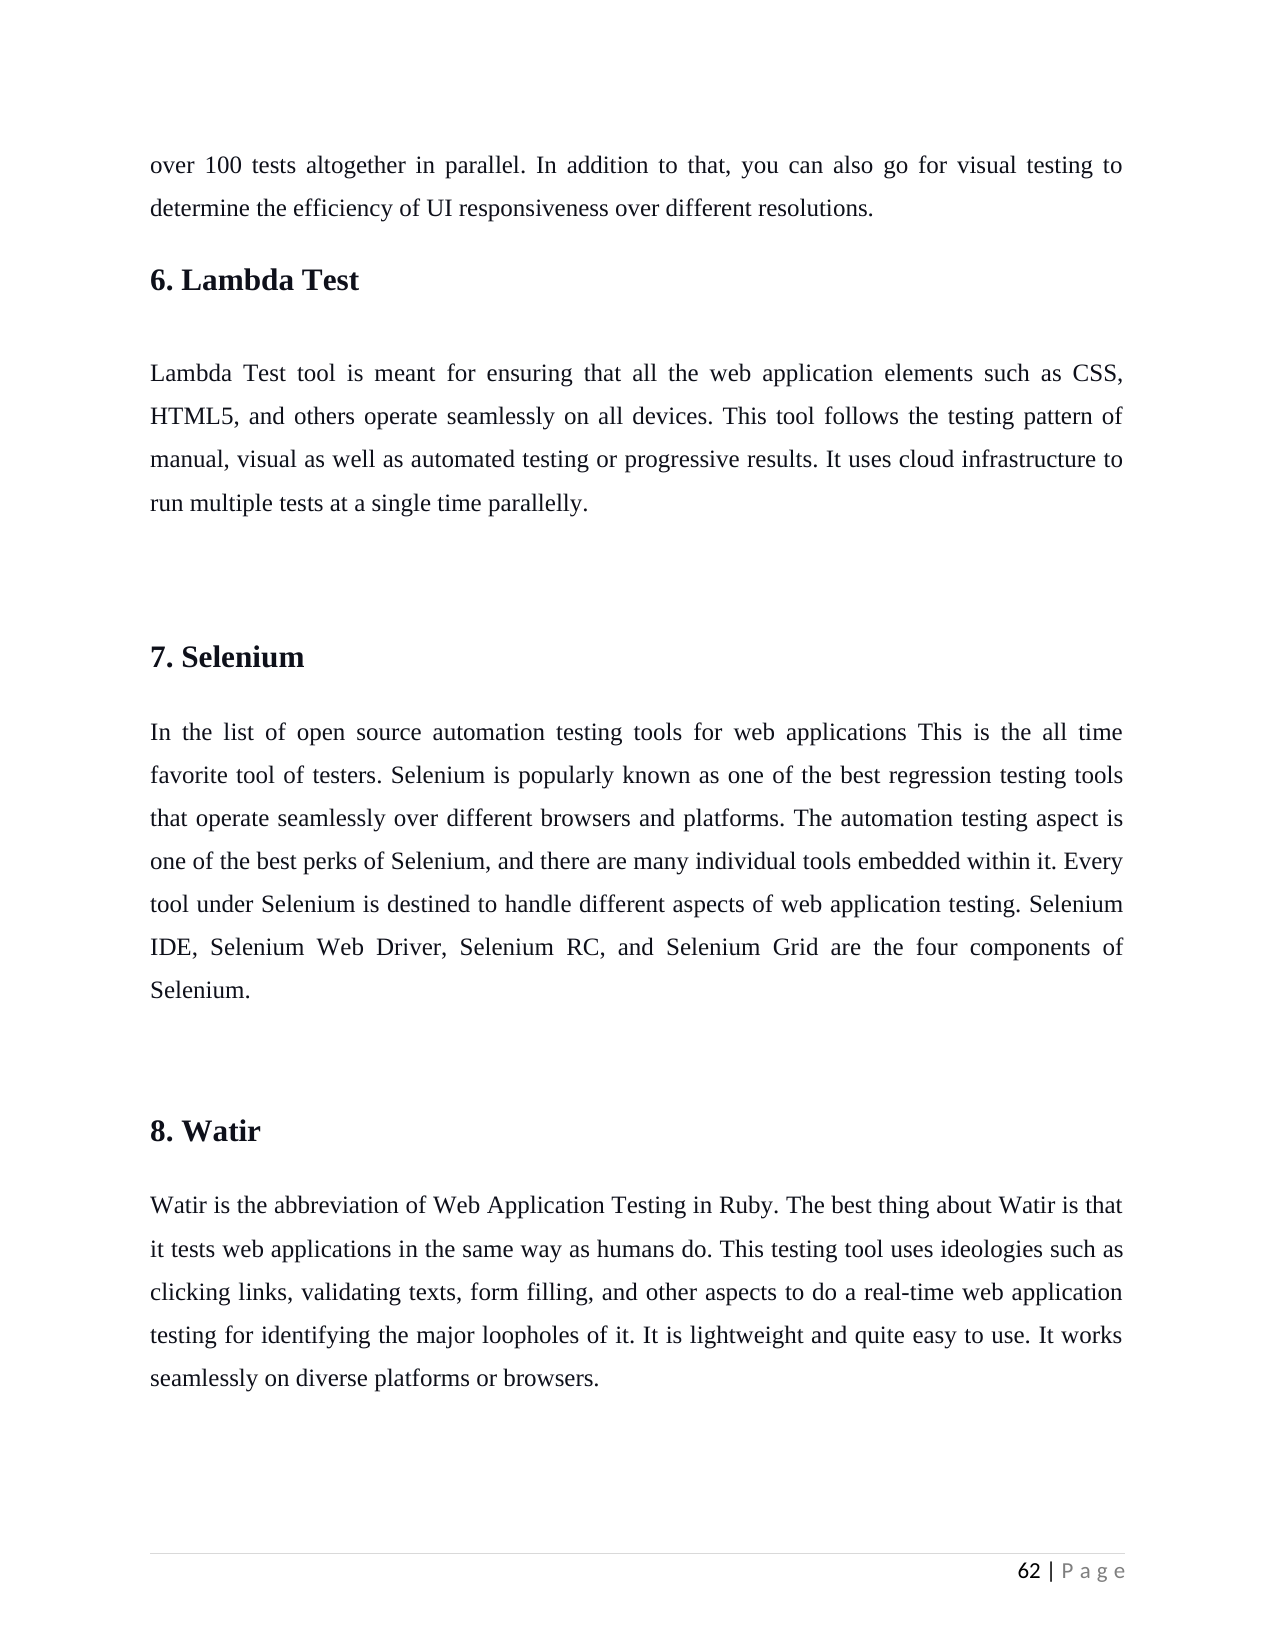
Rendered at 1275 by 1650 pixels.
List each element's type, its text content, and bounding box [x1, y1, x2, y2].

text In the list of open source automation testing tools for web applications This is the all time favorite tool of testers. Selenium is popularly known as one of the best regression testing tools that operate seamlessly over different browsers and platforms. The automation testing aspect is one of the best perks of Selenium, and there are many individual tools embedded within it. Every tool under Selenium is destined to handle different aspects of web application testing. Selenium IDE, Selenium Web Driver, Selenium RC, and Selenium Grid are the four components of Selenium. [150, 717, 1125, 1004]
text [150, 150, 1125, 222]
text Watir is the abbreviation of Web Application Testing in Ruby. The best thing about Watir is that it tests web applications in the same way as humans do. This testing tool uses ideologies such as clicking links, validating texts, form filling, and other aspects to do a real-time web application testing for identifying the major loopholes of it. It is lightweight and quite easy to use. It works seamlessly on diverse platforms or browsers. [150, 1191, 1125, 1392]
text 7. Selenium [150, 638, 1125, 674]
text 6. Lambda Test [150, 261, 1125, 297]
text 8. Watir [150, 1112, 1125, 1148]
text Lambda Test tool is meant for ensuring that all the web application elements such as CSS, HTML5, and others operate seamlessly on all devices. This tool follows the testing pattern of manual, visual as well as automated testing or progressive results. It uses cloud infrastructure to run multiple tests at a single time parallelly. [150, 358, 1125, 516]
